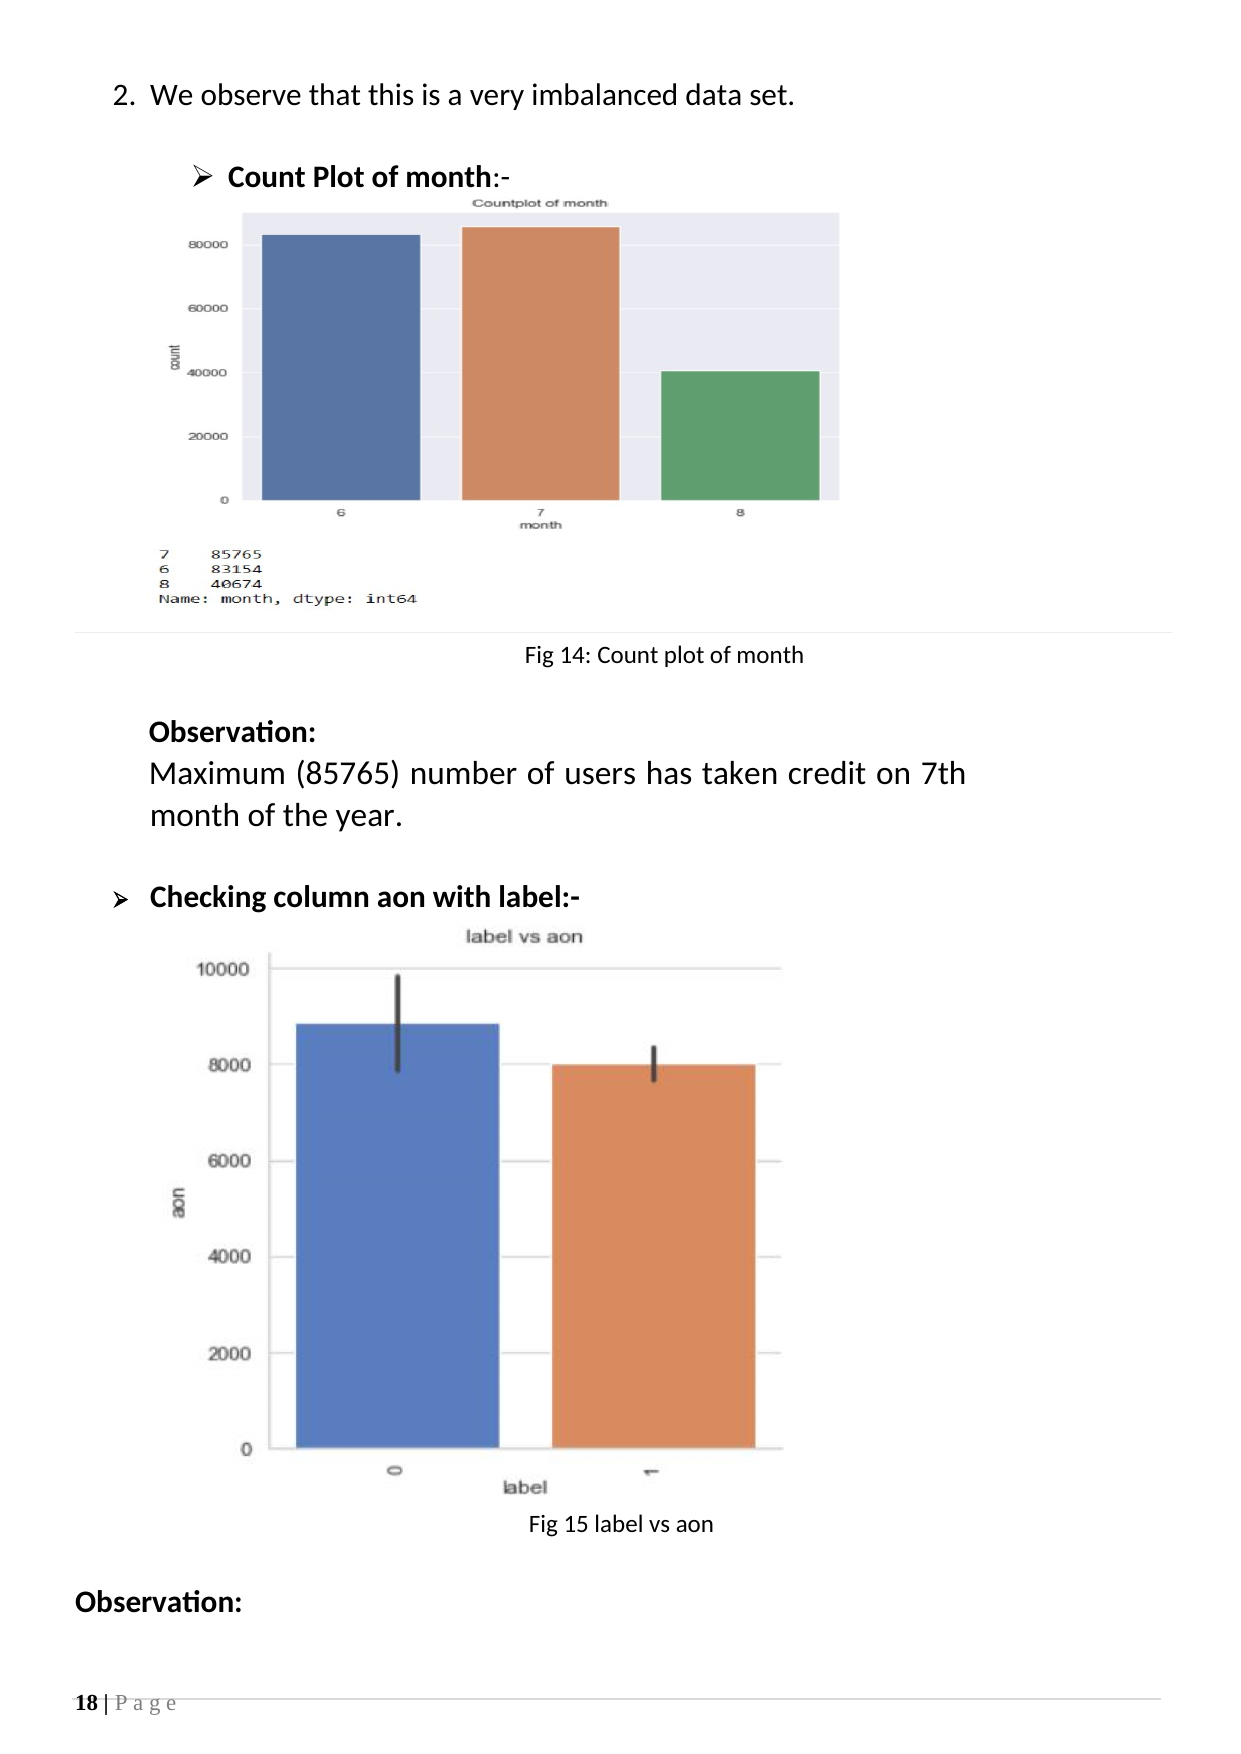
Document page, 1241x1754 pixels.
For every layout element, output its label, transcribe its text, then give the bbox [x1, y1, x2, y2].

text Maximum (85765) number of users has taken credit on 7th month of the year. [148, 752, 968, 835]
picture [75, 191, 1172, 633]
text Observation: [148, 712, 1168, 750]
picture [150, 916, 901, 1506]
list We observe that this is a very imbalanced data set. [112, 75, 1168, 113]
text Fig 15 label vs aon [75, 1508, 1168, 1538]
text Fig 14: Count plot of month [75, 639, 1169, 669]
text Observation: [75, 1583, 1168, 1621]
